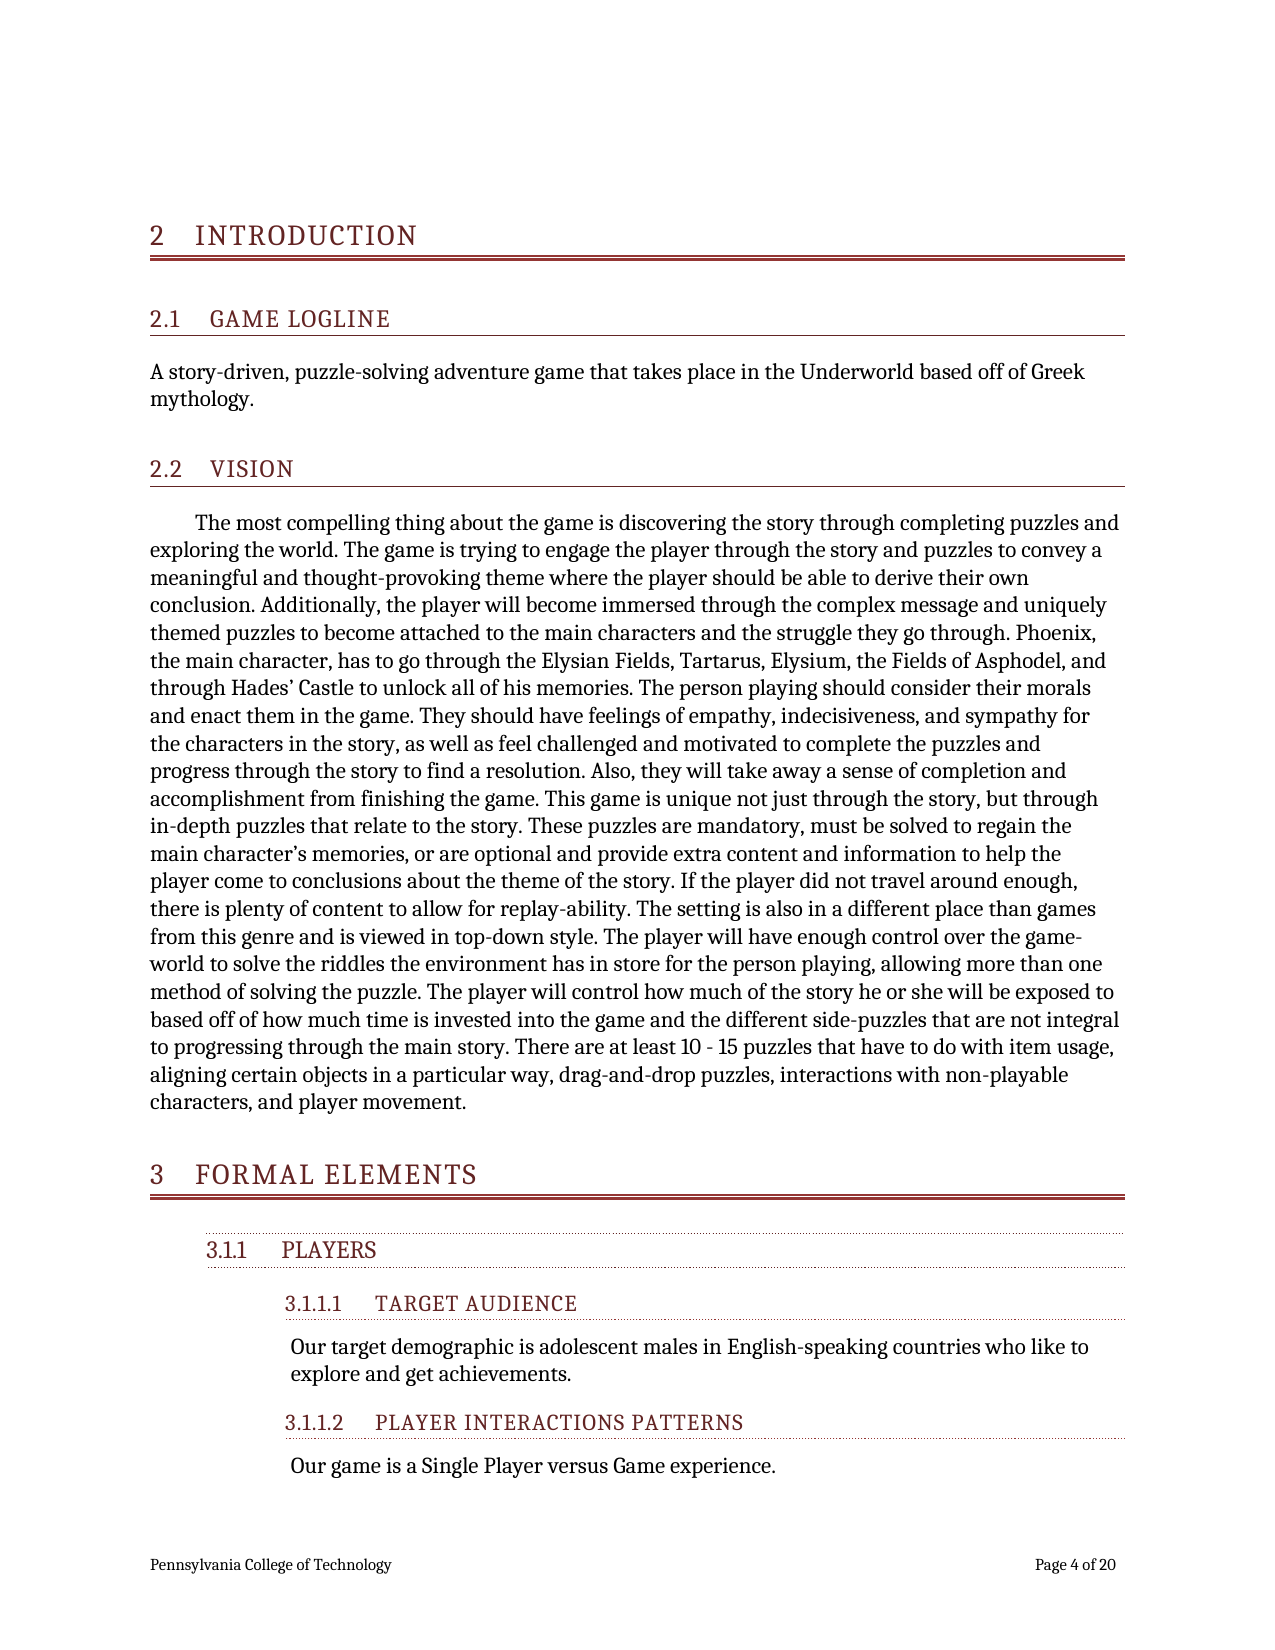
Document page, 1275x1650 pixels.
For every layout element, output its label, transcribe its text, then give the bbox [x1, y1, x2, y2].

text A story-driven, puzzle-solving adventure game that takes place in the Underworld based off of Greek mythology. [150, 358, 1125, 412]
text Our target demographic is adolescent males in English-speaking countries who like to explore and get achievements. [291, 1334, 1125, 1388]
subtitle Game Logline [150, 304, 1125, 335]
subtitle Target Audience [285, 1290, 1125, 1320]
text The most compelling thing about the game is discovering the story through completing puzzles and exploring the world. The game is trying to engage the player through the story and puzzles to convey a meaningful and thought-provoking theme where the player should be able to derive their own conclusion. Additionally, the player will become immersed through the complex message and uniquely themed puzzles to become attached to the main characters and the struggle they go through. Phoenix, the main character, has to go through the Elysian Fields, Tartarus, Elysium, the Fields of Asphodel, and through Hades’ Castle to unlock all of his memories. The person playing should consider their morals and enact them in the game. They should have feelings of empathy, indecisiveness, and sympathy for the characters in the story, as well as feel challenged and motivated to complete the puzzles and progress through the story to find a resolution. Also, they will take away a sense of completion and accomplishment from finishing the game. This game is unique not just through the story, but through in-depth puzzles that relate to the story. These puzzles are mandatory, must be solved to regain the main character’s memories, or are optional and provide extra content and information to help the player come to conclusions about the theme of the story. If the player did not travel around enough, there is plenty of content to allow for replay-ability. The setting is also in a different place than games from this genre and is viewed in top-down style. The player will have enough control over the game-world to solve the riddles the environment has in store for the person playing, allowing more than one method of solving the puzzle. The player will control how much of the story he or she will be exposed to based off of how much time is invested into the game and the different side-puzzles that are not integral to progressing through the main story. There are at least 10 - 15 puzzles that have to do with item usage, aligning certain objects in a particular way, drag-and-drop puzzles, interactions with non-playable characters, and player movement. [150, 509, 1125, 1116]
subtitle INTRODUCTION [150, 219, 1125, 255]
subtitle Player Interactions Patterns [285, 1410, 1125, 1439]
subtitle Vision [150, 455, 1125, 486]
text Our game is a Single Player versus Game experience. [291, 1453, 1125, 1479]
subtitle FORMAL ELEMENTS [150, 1158, 1125, 1194]
subtitle Players [206, 1233, 1125, 1268]
